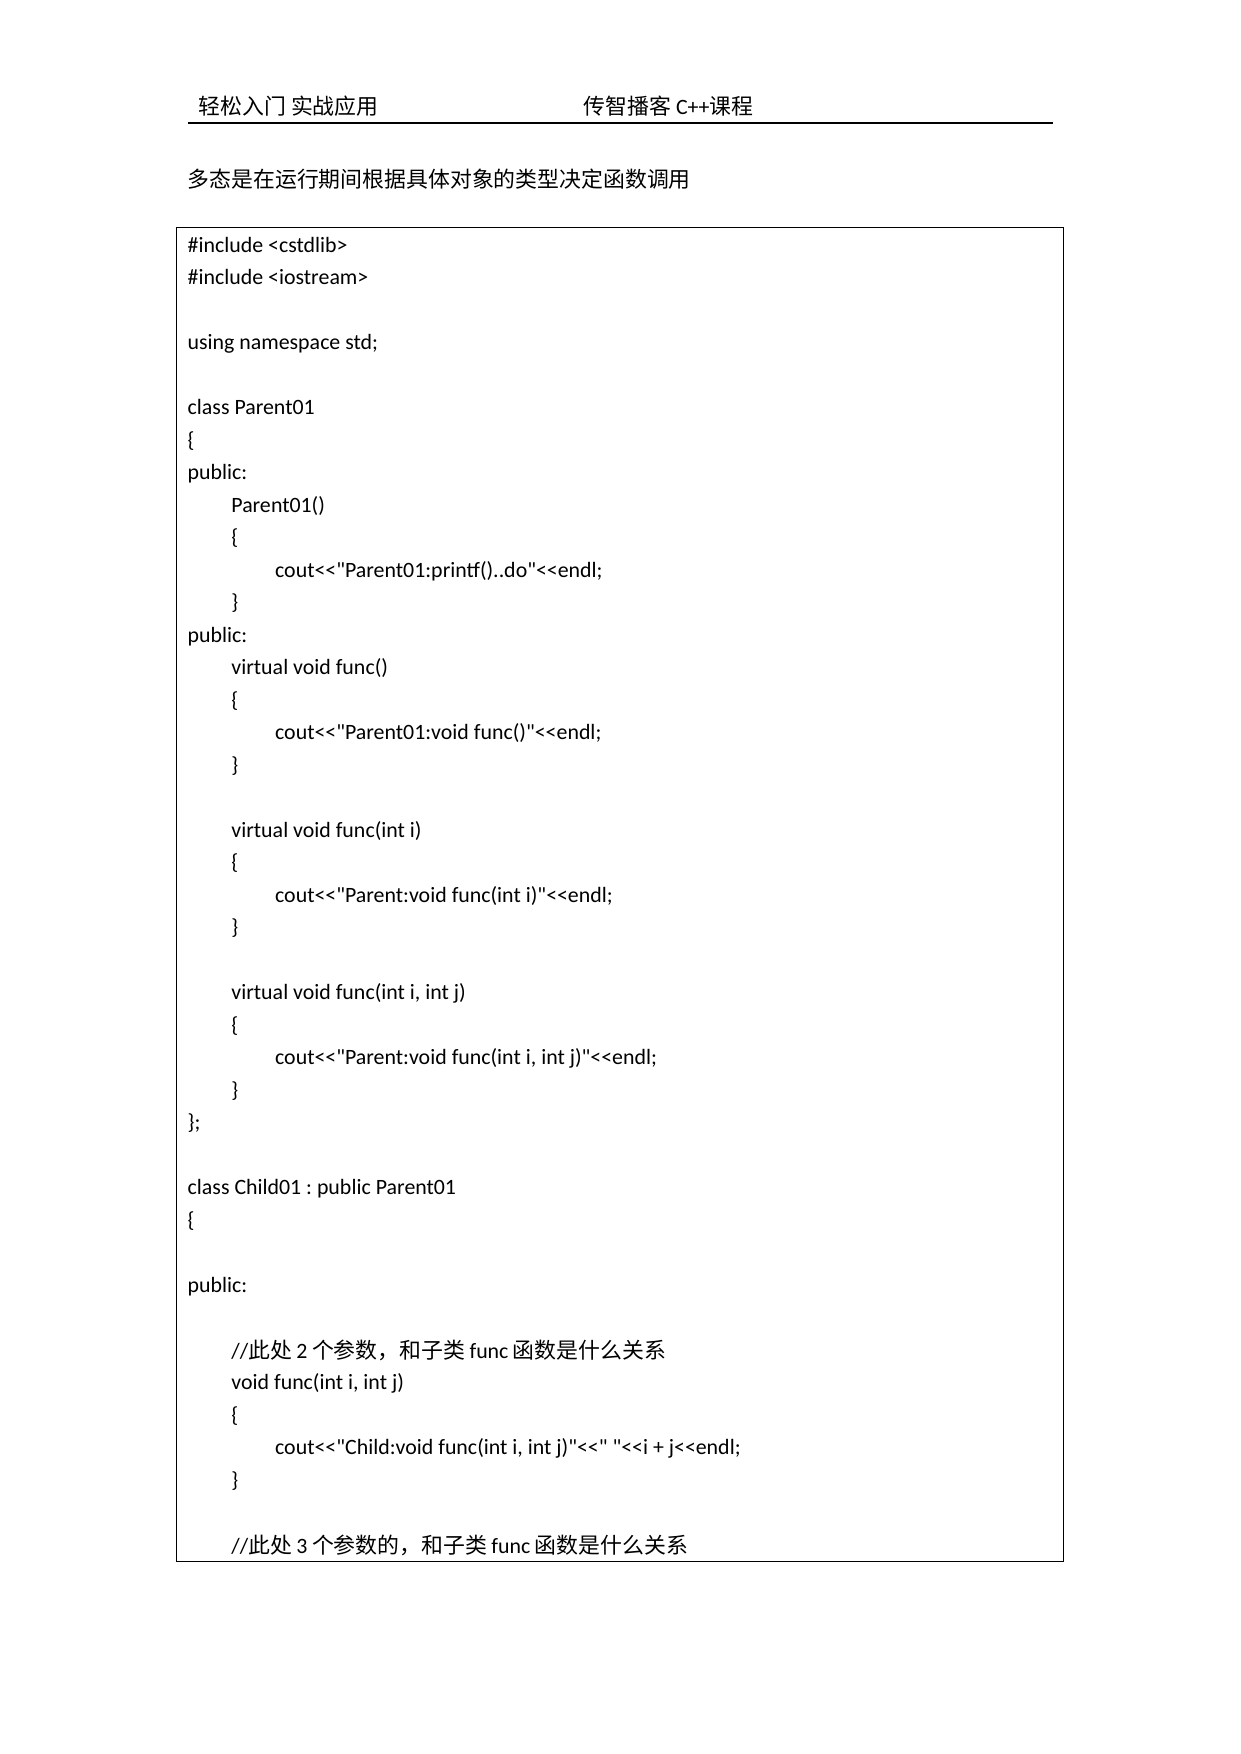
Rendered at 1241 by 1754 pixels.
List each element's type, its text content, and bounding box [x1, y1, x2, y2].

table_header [177, 228, 1063, 1561]
text 多态是在运行期间根据具体对象的类型决定函数调用 [187, 162, 1053, 194]
